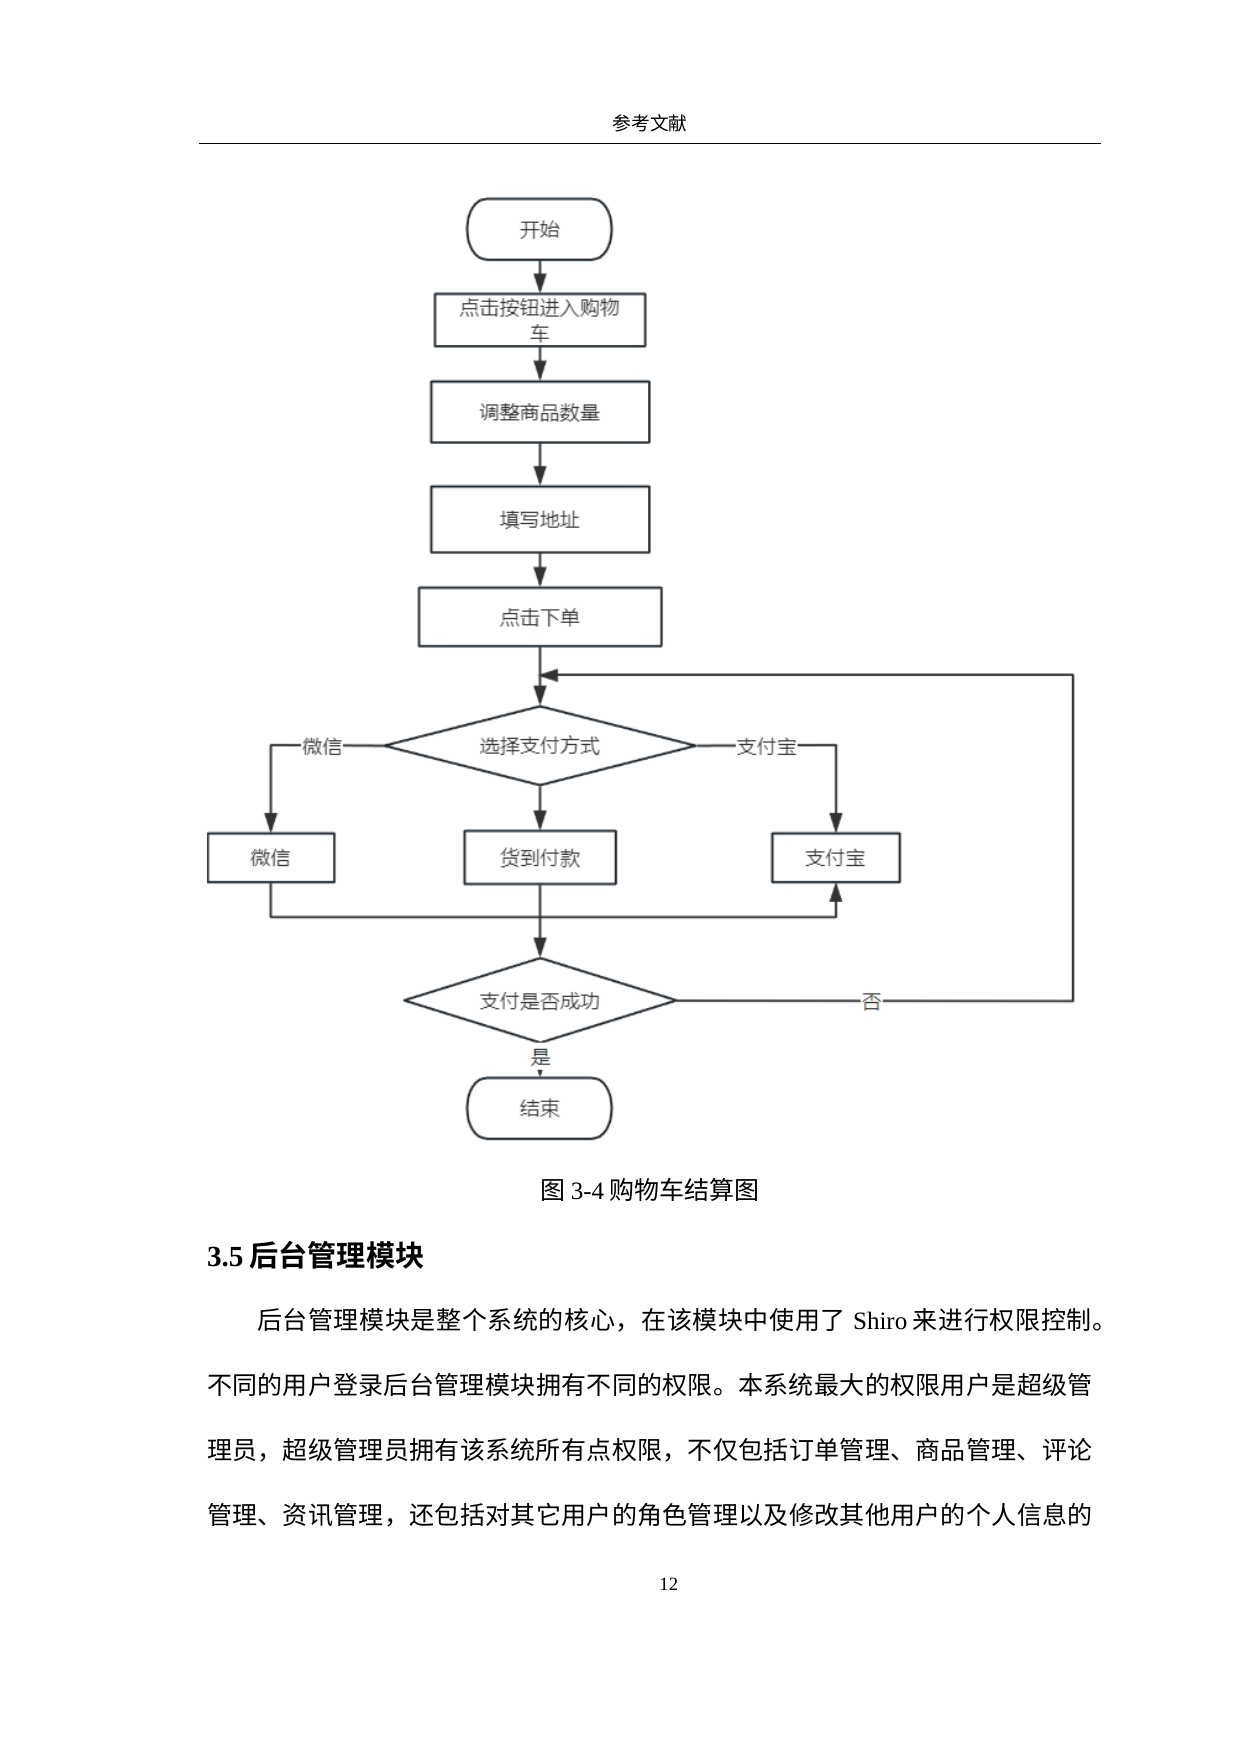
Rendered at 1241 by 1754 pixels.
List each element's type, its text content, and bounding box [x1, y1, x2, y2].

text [207, 1286, 1092, 1546]
text 图3-4购物车结算图 [207, 1156, 1092, 1221]
subtitle 3.5后台管理模块 [207, 1221, 1092, 1286]
picture [206, 181, 1093, 1144]
